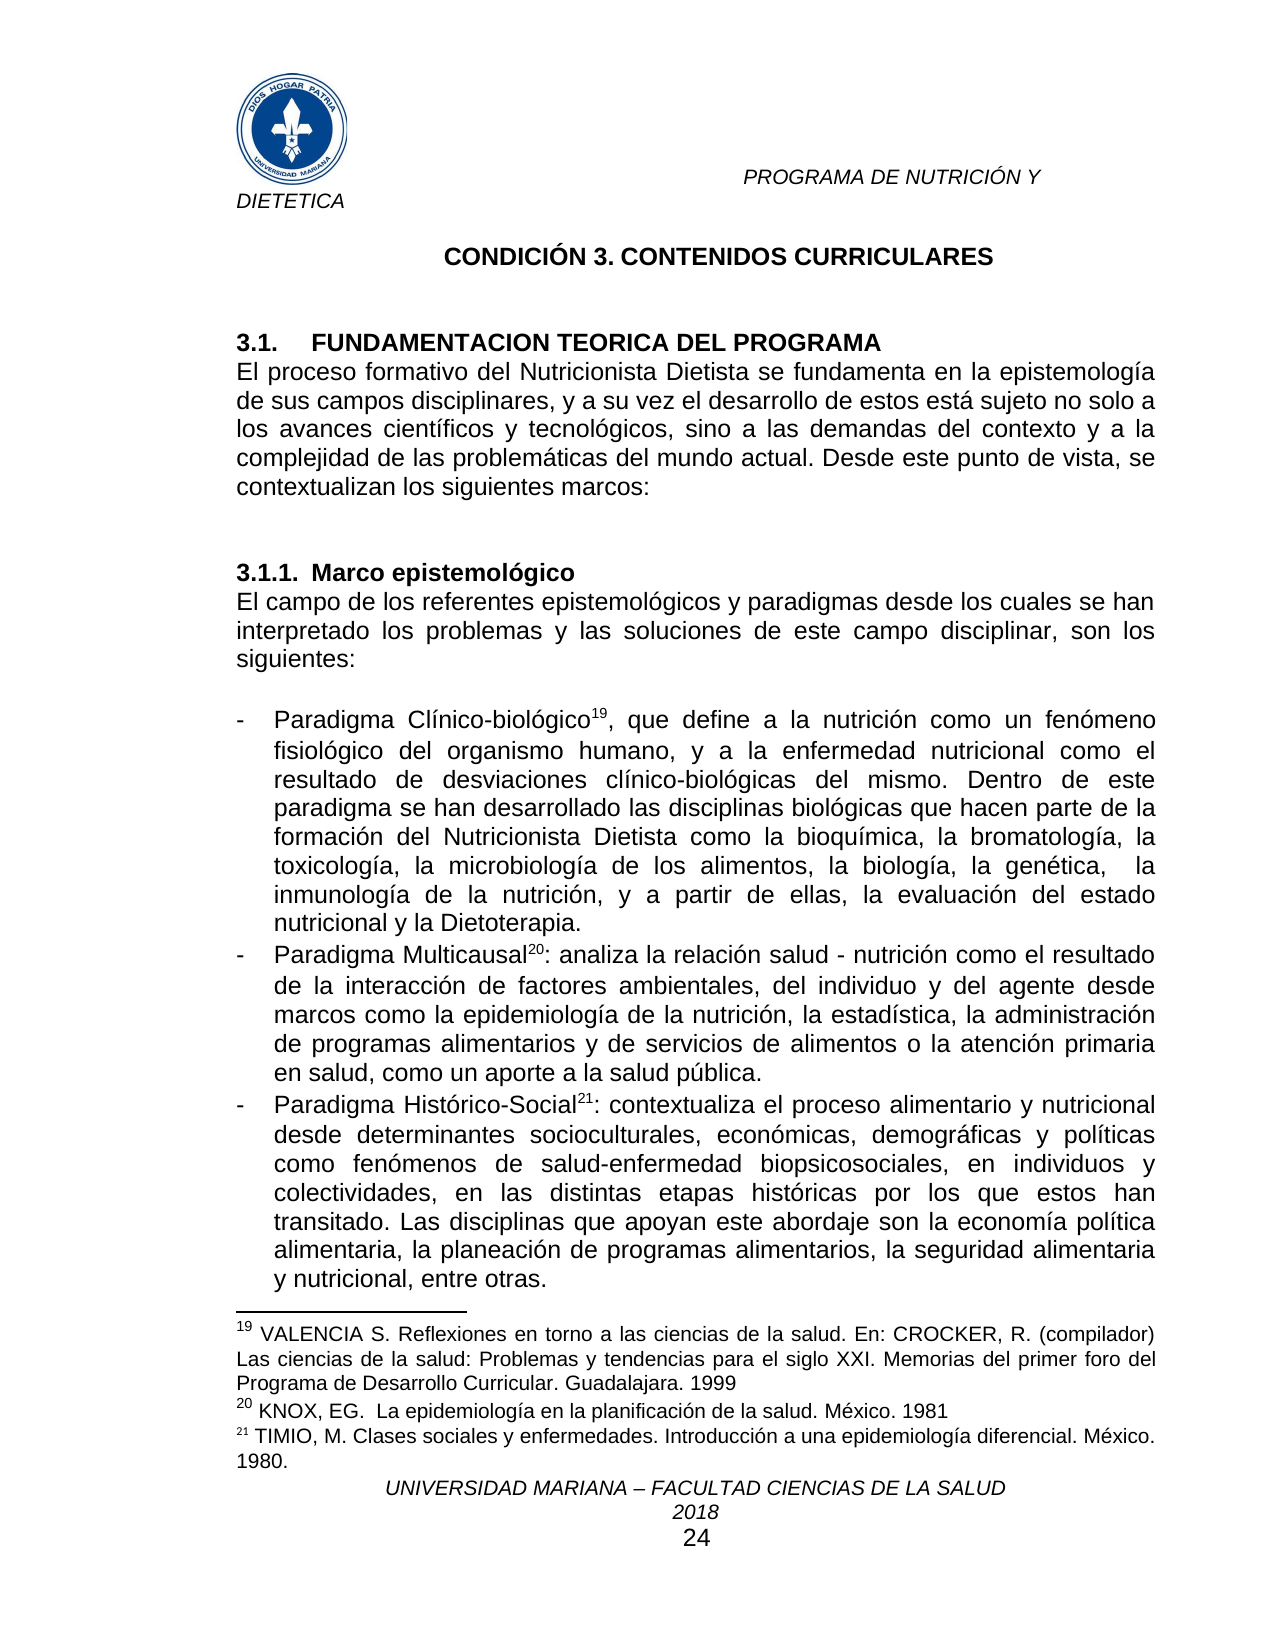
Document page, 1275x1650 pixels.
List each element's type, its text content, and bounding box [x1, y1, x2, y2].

list Paradigma Multicausal: analiza la relación salud - nutrición como el resultado de la interacción de factores ambientales, del individuo y del agente desde marcos como la epidemiología de la nutrición, la estadística, la administración de programas alimentarios y de servicios de alimentos o la atención primaria en salud, como un aporte a la salud pública. [236, 937, 1157, 1086]
text El campo de los referentes epistemológicos y paradigmas desde los cuales se han interpretado los problemas y las soluciones de este campo disciplinar, son los siguientes: [236, 587, 1157, 673]
subtitle FUNDAMENTACION TEORICA DEL PROGRAMA [236, 328, 1157, 357]
list Paradigma Clínico-biológico, que define a la nutrición como un fenómeno fisiológico del organismo humano, y a la enfermedad nutricional como el resultado de desviaciones clínico-biológicas del mismo. Dentro de este paradigma se han desarrollado las disciplinas biológicas que hacen parte de la formación del Nutricionista Dietista como la bioquímica, la bromatología, la toxicología, la microbiología de los alimentos, la biología, la genética, la inmunología de la nutrición, y a partir de ellas, la evaluación del estado nutricional y la Dietoterapia. [236, 702, 1157, 937]
text El proceso formativo del Nutricionista Dietista se fundamenta en la epistemología de sus campos disciplinares, y a su vez el desarrollo de estos está sujeto no solo a los avances científicos y tecnológicos, sino a las demandas del contexto y a la complejidad de las problemáticas del mundo actual. Desde este punto de vista, se contextualizan los siguientes marcos: [236, 357, 1157, 501]
subtitle CONTENIDOS CURRICULARES [281, 242, 1157, 271]
subtitle Marco epistemológico [236, 558, 1157, 587]
picture [236, 73, 348, 185]
list Paradigma Histórico-Social: contextualiza el proceso alimentario y nutricional desde determinantes socioculturales, económicas, demográficas y políticas como fenómenos de salud-enfermedad biopsicosociales, en individuos y colectividades, en las distintas etapas históricas por los que estos han transitado. Las disciplinas que apoyan este abordaje son la economía política alimentaria, la planeación de programas alimentarios, la seguridad alimentaria y nutricional, entre otras. [236, 1086, 1157, 1293]
